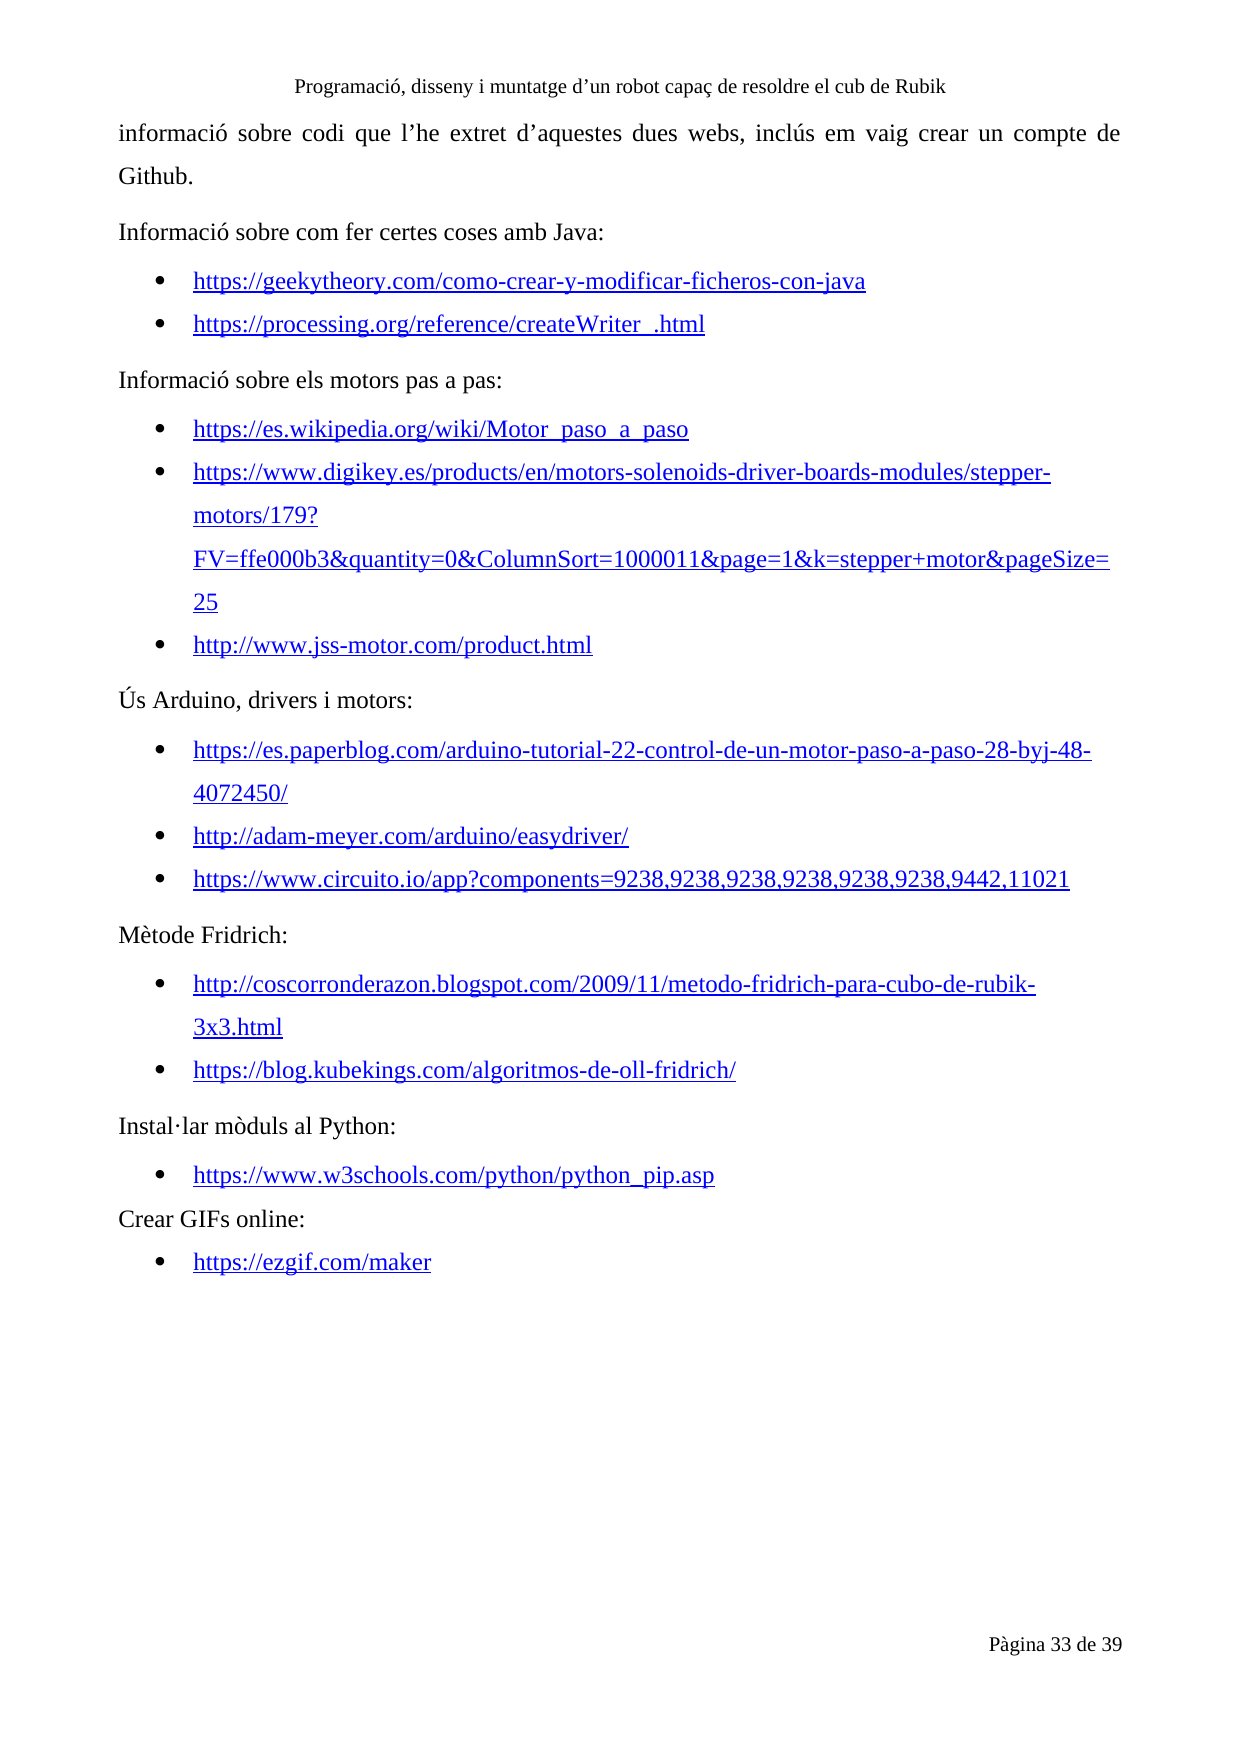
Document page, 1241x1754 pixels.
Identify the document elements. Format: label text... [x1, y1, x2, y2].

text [118, 118, 1122, 190]
text Ús Arduino, drivers i motors: [118, 686, 1122, 714]
list https://ezgif.com/maker [156, 1247, 1122, 1276]
list http://adam-meyer.com/arduino/easydriver/ [156, 821, 1122, 850]
text Mètode Fridrich: [118, 920, 1122, 949]
text Crear GIFs online: [118, 1204, 1122, 1232]
list http://coscorronderazon.blogspot.com/2009/11/metodo-fridrich-para-cubo-de-rubik-3x3.html [156, 969, 1122, 1041]
list https://geekytheory.com/como-crear-y-modificar-ficheros-con-java [156, 266, 1122, 295]
list https://www.circuito.io/app?components=9238,9238,9238,9238,9238,9238,9442,11021 [156, 864, 1122, 893]
list https://www.digikey.es/products/en/motors-solenoids-driver-boards-modules/stepper-motors/179?FV=ffe000b3&quantity=0&ColumnSort=1000011&page=1&k=stepper+motor&pageSize=25 [156, 457, 1122, 616]
list https://es.paperblog.com/arduino-tutorial-22-control-de-un-motor-paso-a-paso-28-byj-48-4072450/ [156, 735, 1122, 807]
list https://processing.org/reference/createWriter_.html [156, 309, 1122, 338]
text Instal·lar mòduls al Python: [118, 1111, 1122, 1140]
text Informació sobre els motors pas a pas: [118, 365, 1122, 394]
list http://www.jss-motor.com/product.html [156, 630, 1122, 659]
list https://es.wikipedia.org/wiki/Motor_paso_a_paso [156, 414, 1122, 443]
text Informació sobre com fer certes coses amb Java: [118, 217, 1122, 246]
list https://blog.kubekings.com/algoritmos-de-oll-fridrich/ [156, 1056, 1122, 1084]
list https://www.w3schools.com/python/python_pip.asp [156, 1161, 1122, 1189]
